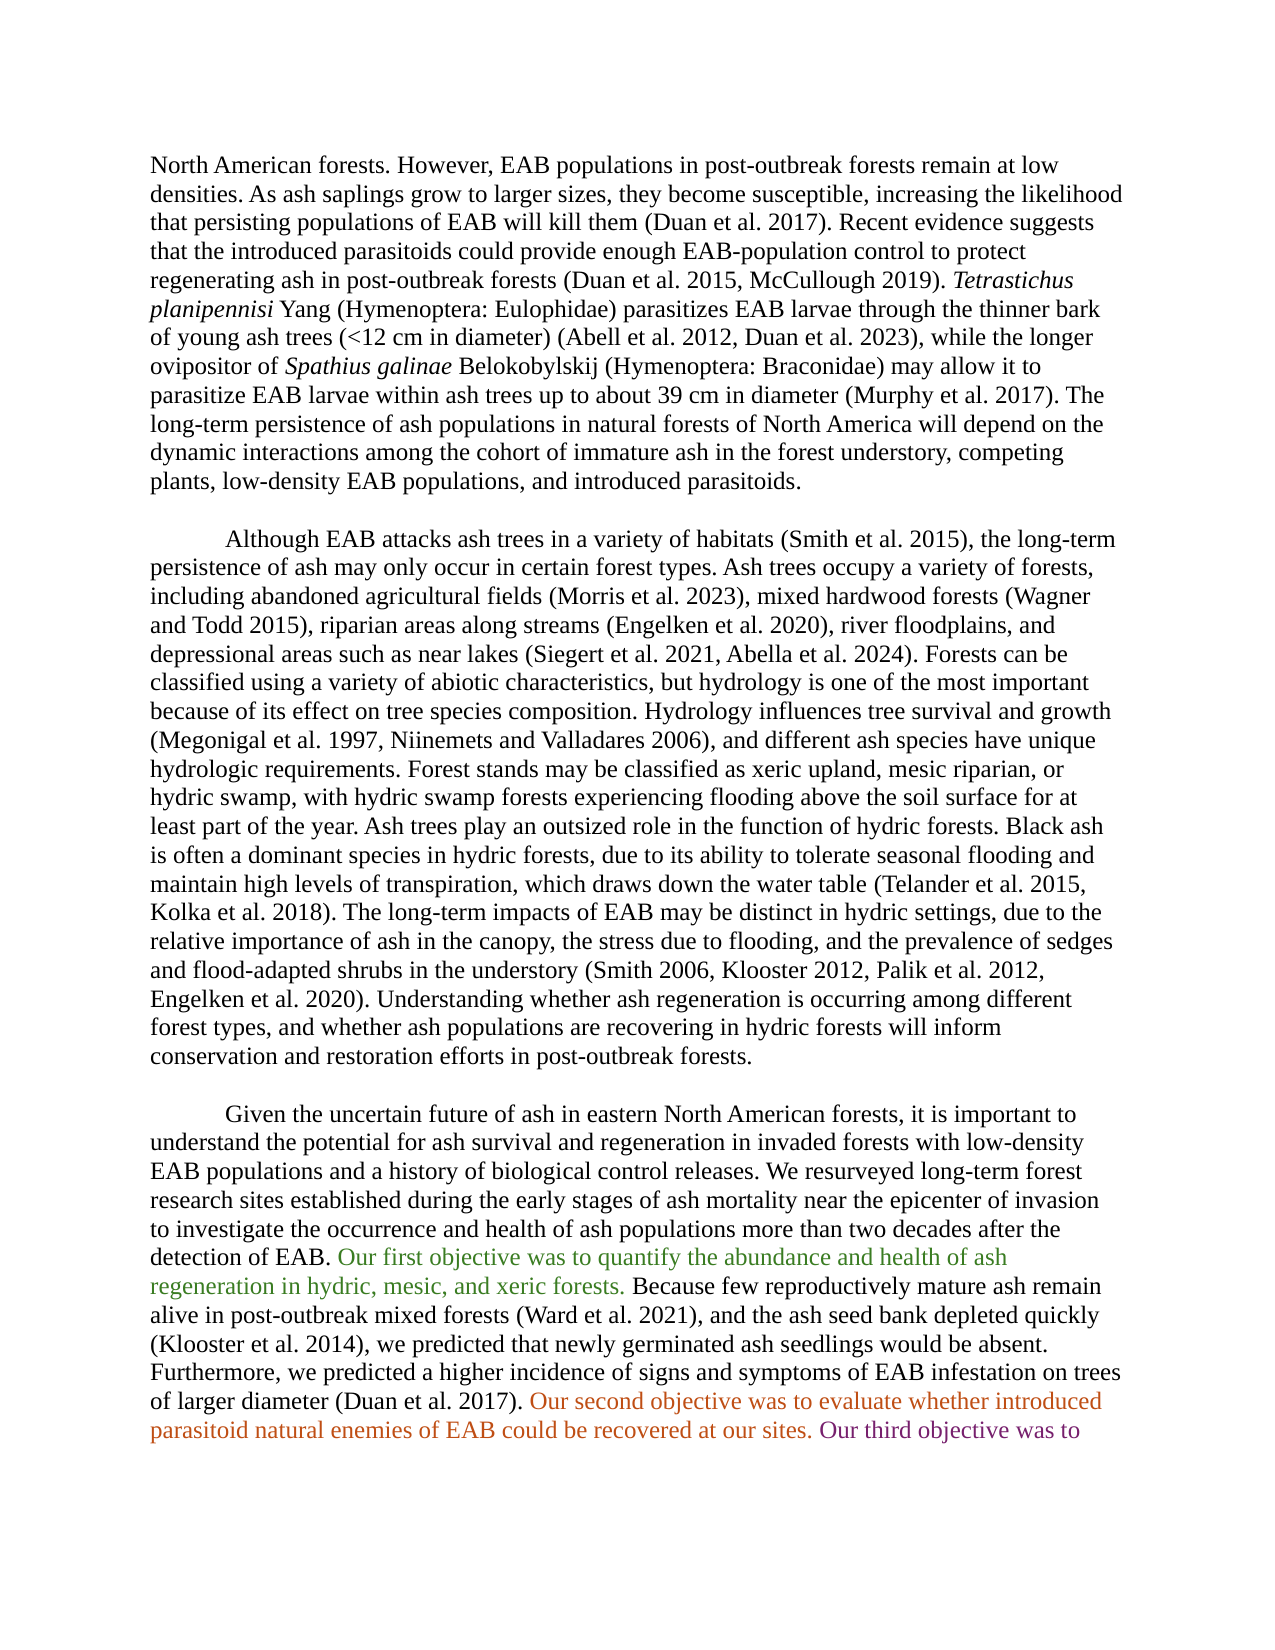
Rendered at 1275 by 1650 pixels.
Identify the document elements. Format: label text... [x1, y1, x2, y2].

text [150, 1099, 1125, 1444]
text Although EAB attacks ash trees in a variety of habitats (Smith et al. 2015), the long-term persistence of ash may only occur in certain forest types. Ash trees occupy a variety of forests, including abandoned agricultural fields (Morris et al. 2023), mixed hardwood forests (Wagner and Todd 2015), riparian areas along streams (Engelken et al. 2020), river floodplains, and depressional areas such as near lakes (Siegert et al. 2021, Abella et al. 2024). Forests can be classified using a variety of abiotic characteristics, but hydrology is one of the most important because of its effect on tree species composition. Hydrology influences tree survival and growth (Megonigal et al. 1997, Niinemets and Valladares 2006), and different ash species have unique hydrologic requirements. Forest stands may be classified as xeric upland, mesic riparian, or hydric swamp, with hydric swamp forests experiencing flooding above the soil surface for at least part of the year. Ash trees play an outsized role in the function of hydric forests. Black ash is often a dominant species in hydric forests, due to its ability to tolerate seasonal flooding and maintain high levels of transpiration, which draws down the water table (Telander et al. 2015, Kolka et al. 2018). The long-term impacts of EAB may be distinct in hydric settings, due to the relative importance of ash in the canopy, the stress due to flooding, and the prevalence of sedges and flood-adapted shrubs in the understory (Smith 2006, Klooster 2012, Palik et al. 2012, Engelken et al. 2020). Understanding whether ash regeneration is occurring among different forest types, and whether ash populations are recovering in hydric forests will inform conservation and restoration efforts in post-outbreak forests. [150, 524, 1125, 1070]
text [150, 150, 1125, 495]
